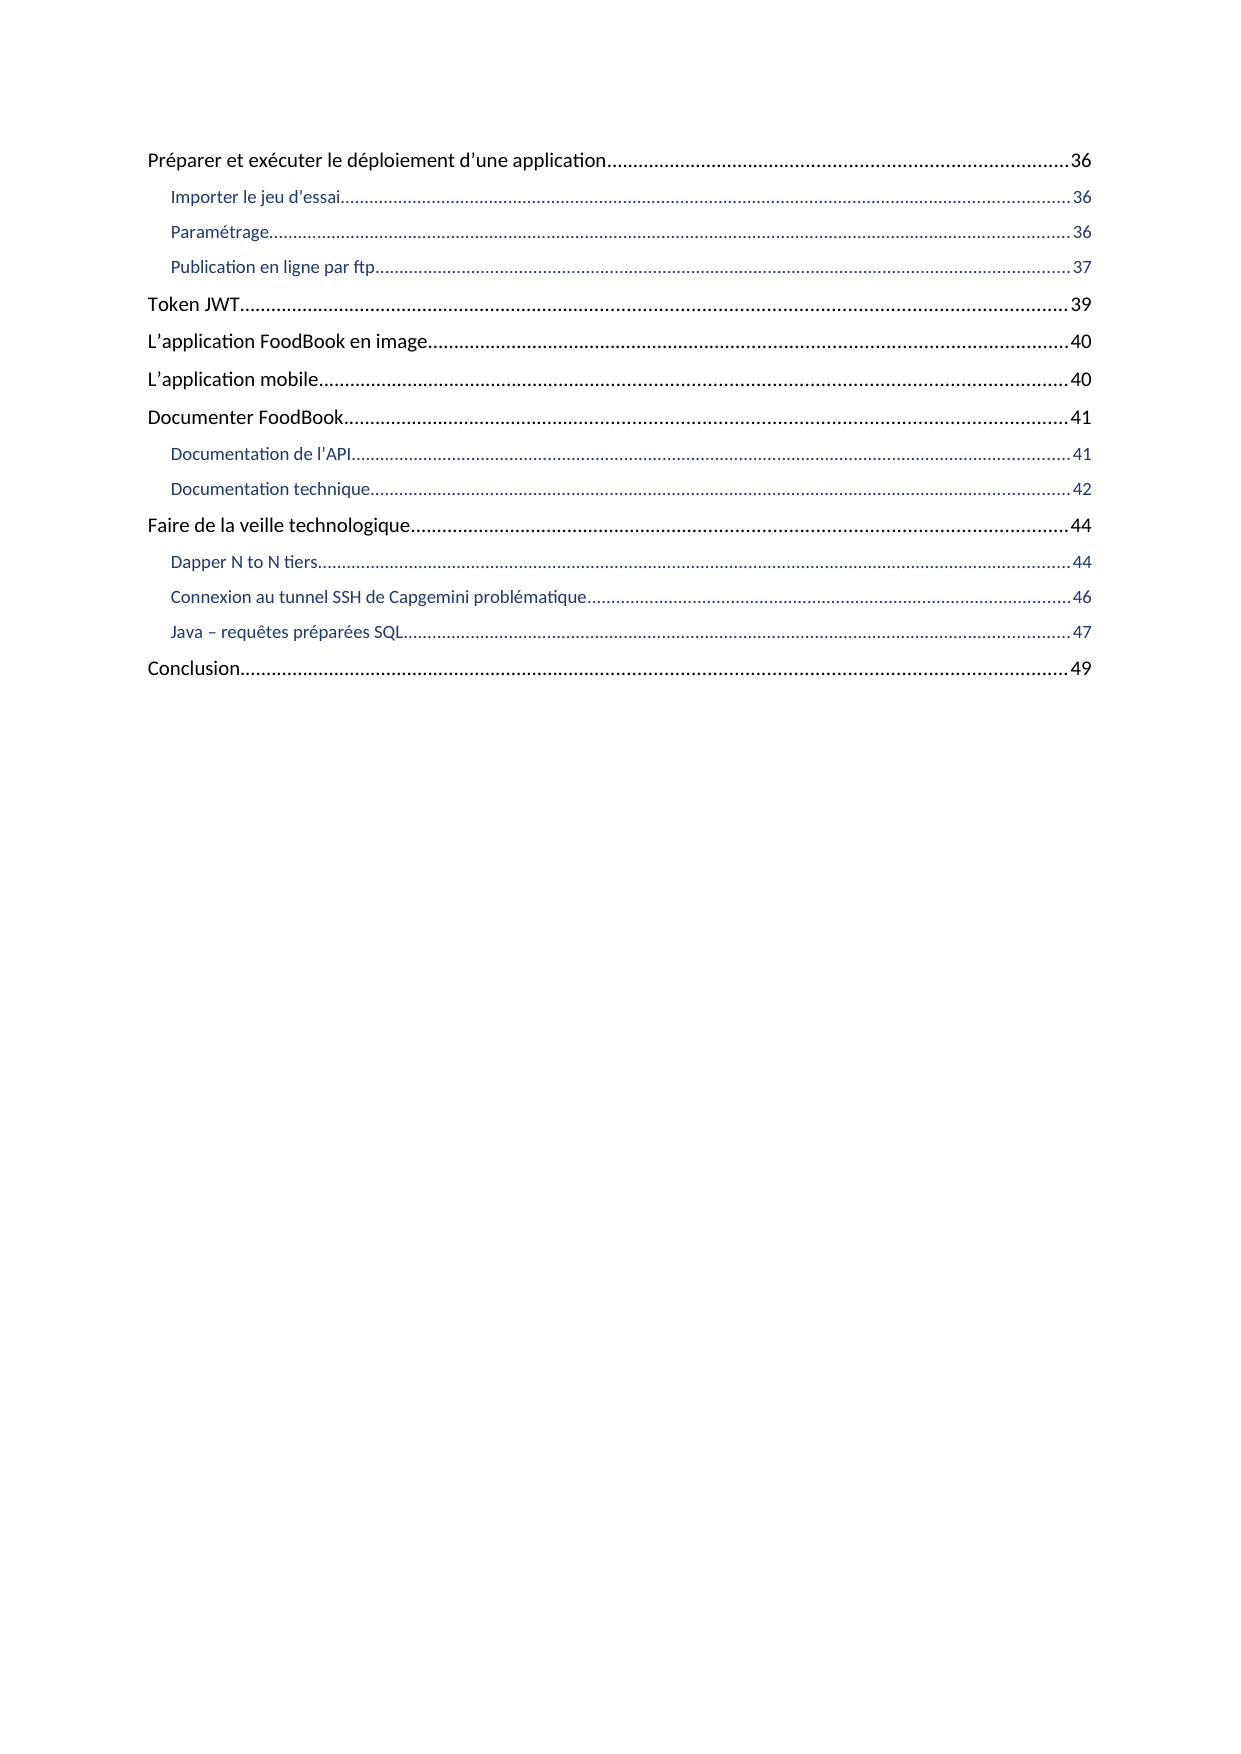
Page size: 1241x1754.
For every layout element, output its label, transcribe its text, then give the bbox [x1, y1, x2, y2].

text Faire de la veille technologique 44 [148, 512, 1093, 538]
text Conclusion 49 [148, 655, 1093, 681]
text Préparer et exécuter le déploiement d’une application 36 [148, 148, 1093, 173]
text Java – requêtes préparées SQL 47 [171, 620, 1093, 643]
text L’application FoodBook en image 40 [148, 328, 1093, 354]
text Documentation technique 42 [171, 477, 1093, 500]
text Paramétrage 36 [171, 221, 1093, 243]
text Publication en ligne par ftp 37 [171, 256, 1093, 278]
text Connexion au tunnel SSH de Capgemini problématique 46 [171, 585, 1093, 608]
text Dapper N to N tiers 44 [171, 550, 1093, 573]
text Importer le jeu d’essai 36 [171, 185, 1093, 208]
text L’application mobile 40 [148, 366, 1093, 392]
text Documenter FoodBook 41 [148, 404, 1093, 429]
text Token JWT 39 [148, 291, 1093, 316]
text Documentation de l’API 41 [171, 442, 1093, 465]
